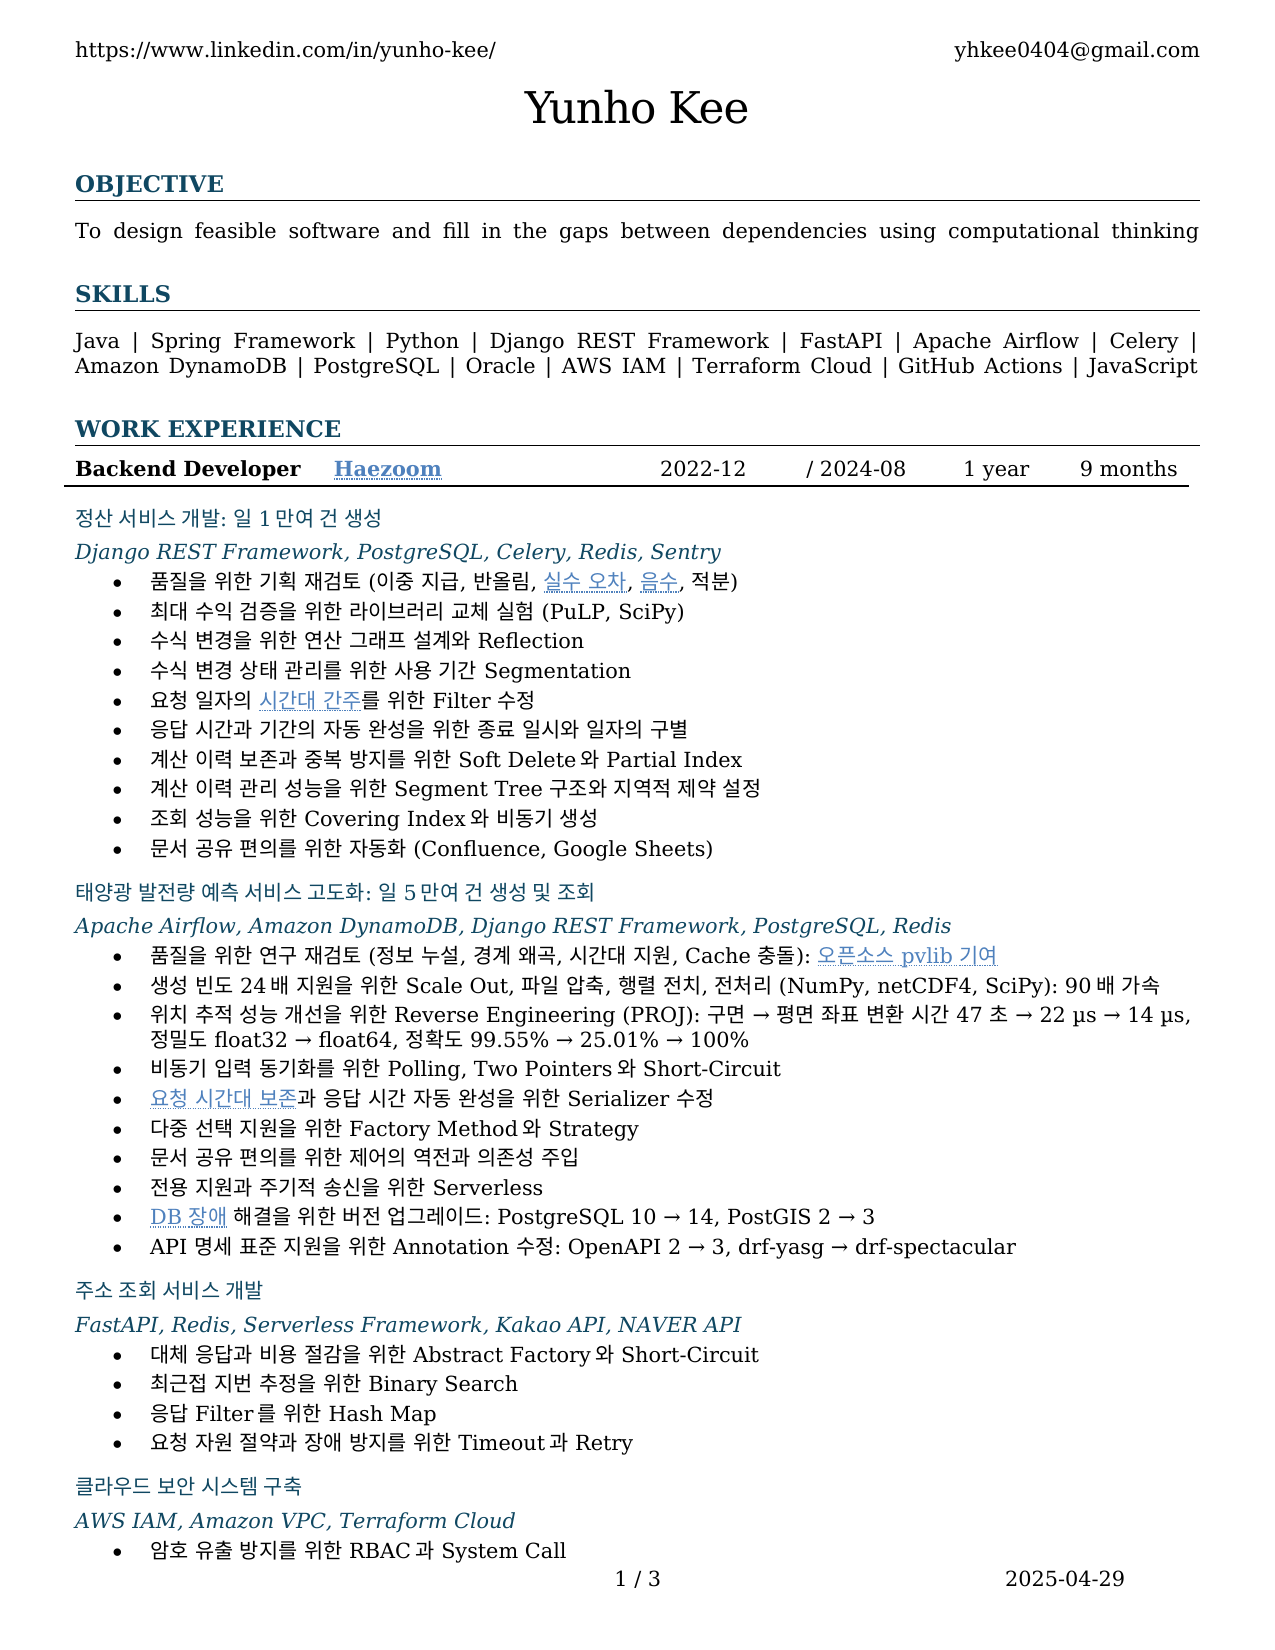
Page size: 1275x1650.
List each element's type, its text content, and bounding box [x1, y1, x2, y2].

list 문서 공유 편의를 위한 제어의 역전과 의존성 주입 [112, 1144, 1200, 1170]
list 생성 빈도 24배 지원을 위한 Scale Out, 파일 압축, 행렬 전치, 전처리 (NumPy, netCDF4, SciPy): 90배 가속 [112, 972, 1200, 998]
text To design feasible software and fill in the gaps between dependencies using computational thinking [75, 219, 1200, 244]
list 암호 유출 방지를 위한 RBAC과 System Call [112, 1537, 1200, 1563]
subtitle SKILLS [75, 281, 1200, 310]
list 문서 공유 편의를 위한 자동화 (Confluence, Google Sheets) [112, 835, 1200, 861]
subtitle 정산 서비스 개발: 일 1만여 건 생성 [75, 504, 1200, 532]
list 대체 응답과 비용 절감을 위한 Abstract Factory와 Short-Circuit [112, 1341, 1200, 1367]
subtitle OBJECTIVE [75, 171, 1200, 200]
table_header 9 months [1054, 454, 1189, 485]
subtitle Apache Airflow, Amazon DynamoDB, Django REST Framework, PostgreSQL, Redis [75, 914, 1200, 939]
list DB 장애 해결을 위한 버전 업그레이드: PostgreSQL 10 → 14, PostGIS 2 → 3 [112, 1204, 1200, 1229]
subtitle 태양광 발전량 예측 서비스 고도화: 일 5만여 건 생성 및 조회 [75, 878, 1200, 906]
subtitle 주소 조회 서비스 개발 [75, 1276, 1200, 1304]
list 요청 자원 절약과 장애 방지를 위한 Timeout과 Retry [112, 1430, 1200, 1456]
subtitle FastAPI, Redis, Serverless Framework, Kakao API, NAVER API [75, 1313, 1200, 1337]
subtitle 클라우드 보안 시스템 구축 [75, 1472, 1200, 1501]
subtitle WORK EXPERIENCE [75, 416, 1200, 445]
table_header 1 year [919, 454, 1054, 485]
list 응답 Filter를 위한 Hash Map [112, 1400, 1200, 1426]
list 요청 일자의 시간대 간주를 위한 Filter 수정 [112, 687, 1200, 713]
list 계산 이력 보존과 중복 방지를 위한 Soft Delete와 Partial Index [112, 746, 1200, 772]
table_header 2022-12 [649, 454, 795, 485]
list API 명세 표준 지원을 위한 Annotation 수정: OpenAPI 2 → 3, drf-yasg → drf-spectacular [112, 1233, 1200, 1259]
table_header Haezoom [323, 454, 649, 485]
list 조회 성능을 위한 Covering Index와 비동기 생성 [112, 806, 1200, 831]
list 응답 시간과 기간의 자동 완성을 위한 종료 일시와 일자의 구별 [112, 717, 1200, 743]
text Java | Spring Framework | Python | Django REST Framework | FastAPI | Apache Airflow | Celery | Amazon DynamoDB | PostgreSQL | Oracle | AWS IAM | Terraform Cloud | GitHub Actions | JavaScript [75, 329, 1200, 378]
table_header / 2024-08 [795, 454, 919, 485]
list 위치 추적 성능 개선을 위한 Reverse Engineering (PROJ): 구면 → 평면 좌표 변환 시간 47 초 → 22 µs → 14 µs, 정밀도 float32 → float64, 정확도 99.55% → 25.01% → 100% [112, 1002, 1200, 1052]
subtitle Django REST Framework, PostgreSQL, Celery, Redis, Sentry [75, 540, 1200, 565]
table_header Backend Developer [64, 454, 322, 485]
list 최대 수익 검증을 위한 라이브러리 교체 실험 (PuLP, SciPy) [112, 598, 1200, 624]
list 다중 선택 지원을 위한 Factory Method와 Strategy [112, 1115, 1200, 1141]
list 최근접 지번 추정을 위한 Binary Search [112, 1371, 1200, 1396]
list 비동기 입력 동기화를 위한 Polling, Two Pointers와 Short-Circuit [112, 1056, 1200, 1082]
title Yunho Kee [75, 83, 1200, 134]
subtitle AWS IAM, Amazon VPC, Terraform Cloud [75, 1509, 1200, 1533]
list 수식 변경 상태 관리를 위한 사용 기간 Segmentation [112, 658, 1200, 683]
list 수식 변경을 위한 연산 그래프 설계와 Reflection [112, 628, 1200, 654]
list 요청 시간대 보존과 응답 시간 자동 완성을 위한 Serializer 수정 [112, 1085, 1200, 1111]
list 품질을 위한 연구 재검토 (정보 누설, 경계 왜곡, 시간대 지원, Cache 충돌): 오픈소스 pvlib 기여 [112, 943, 1200, 969]
list 전용 지원과 주기적 송신을 위한 Serverless [112, 1174, 1200, 1200]
list 품질을 위한 기획 재검토 (이중 지급, 반올림, 실수 오차, 음수, 적분) [112, 569, 1200, 595]
list 계산 이력 관리 성능을 위한 Segment Tree 구조와 지역적 제약 설정 [112, 776, 1200, 802]
